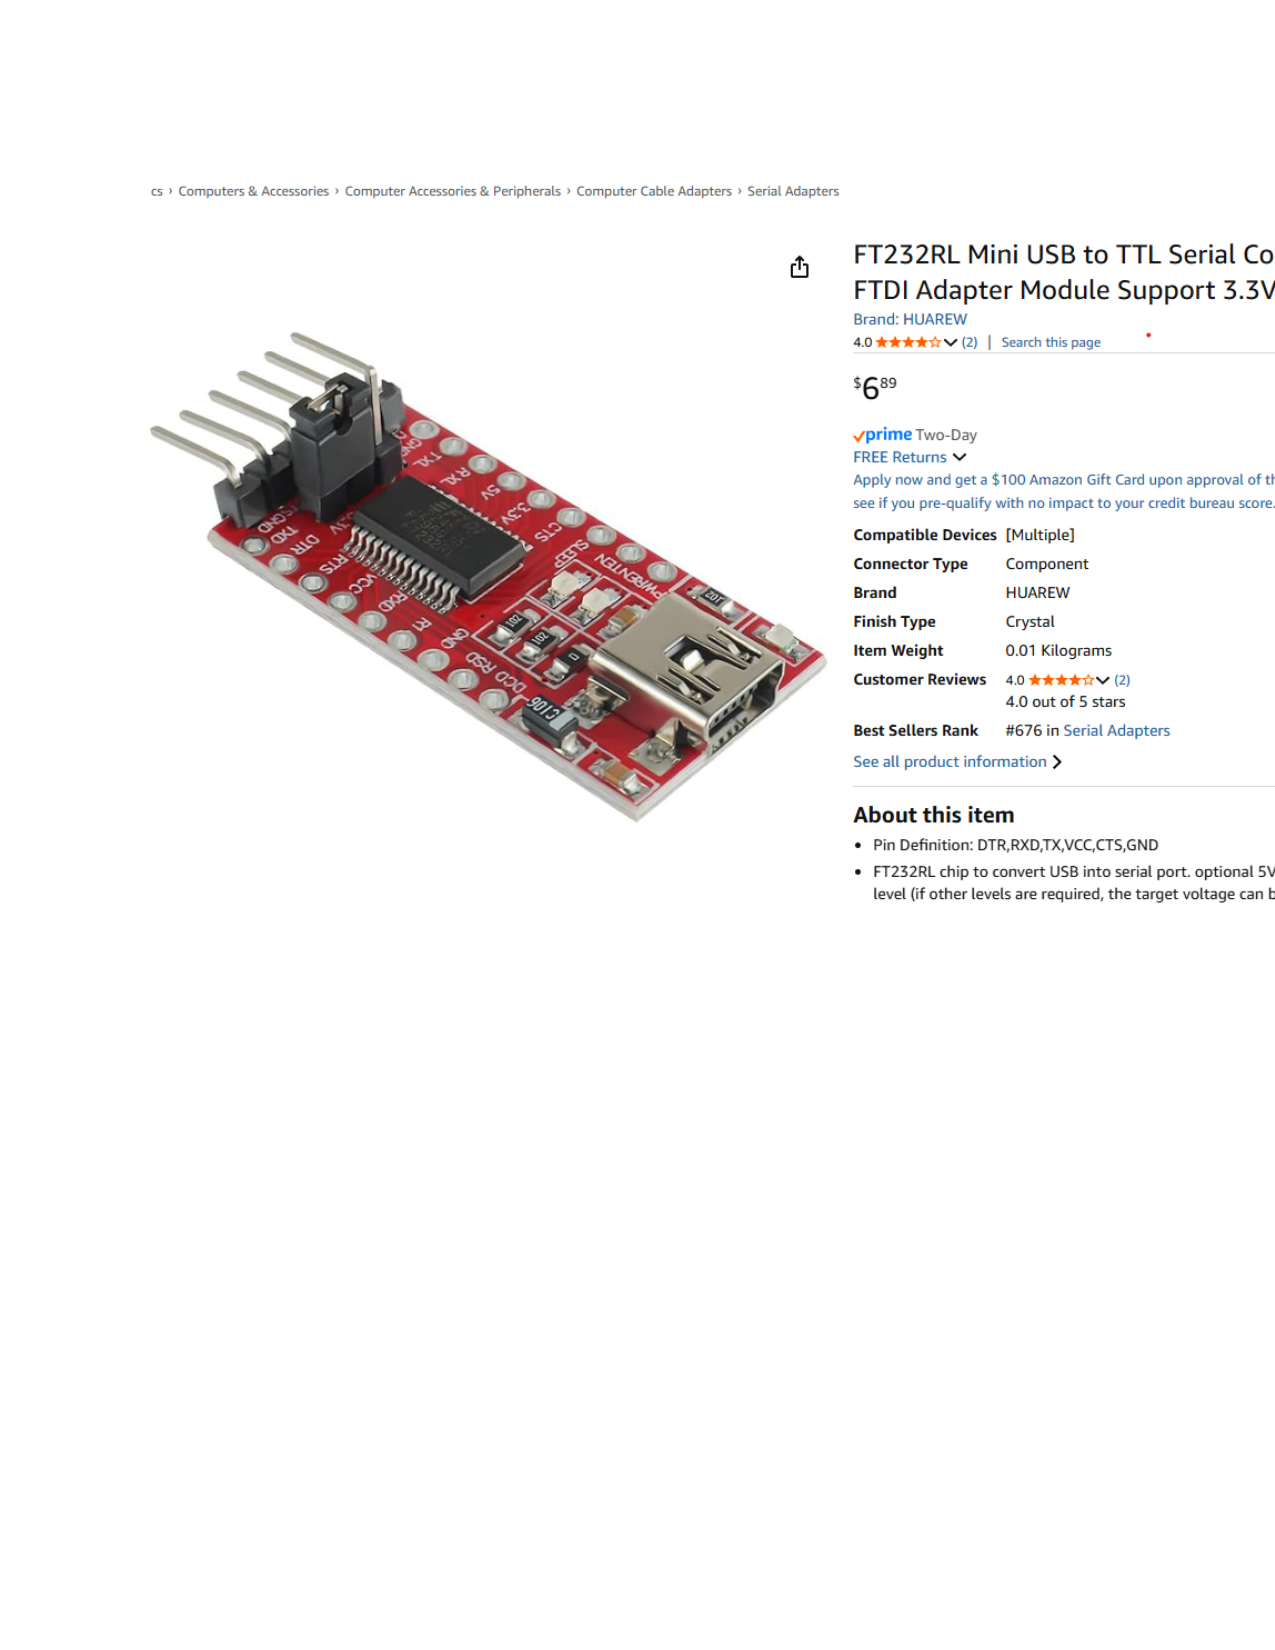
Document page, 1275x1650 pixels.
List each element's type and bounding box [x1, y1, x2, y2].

picture [150, 150, 1275, 907]
